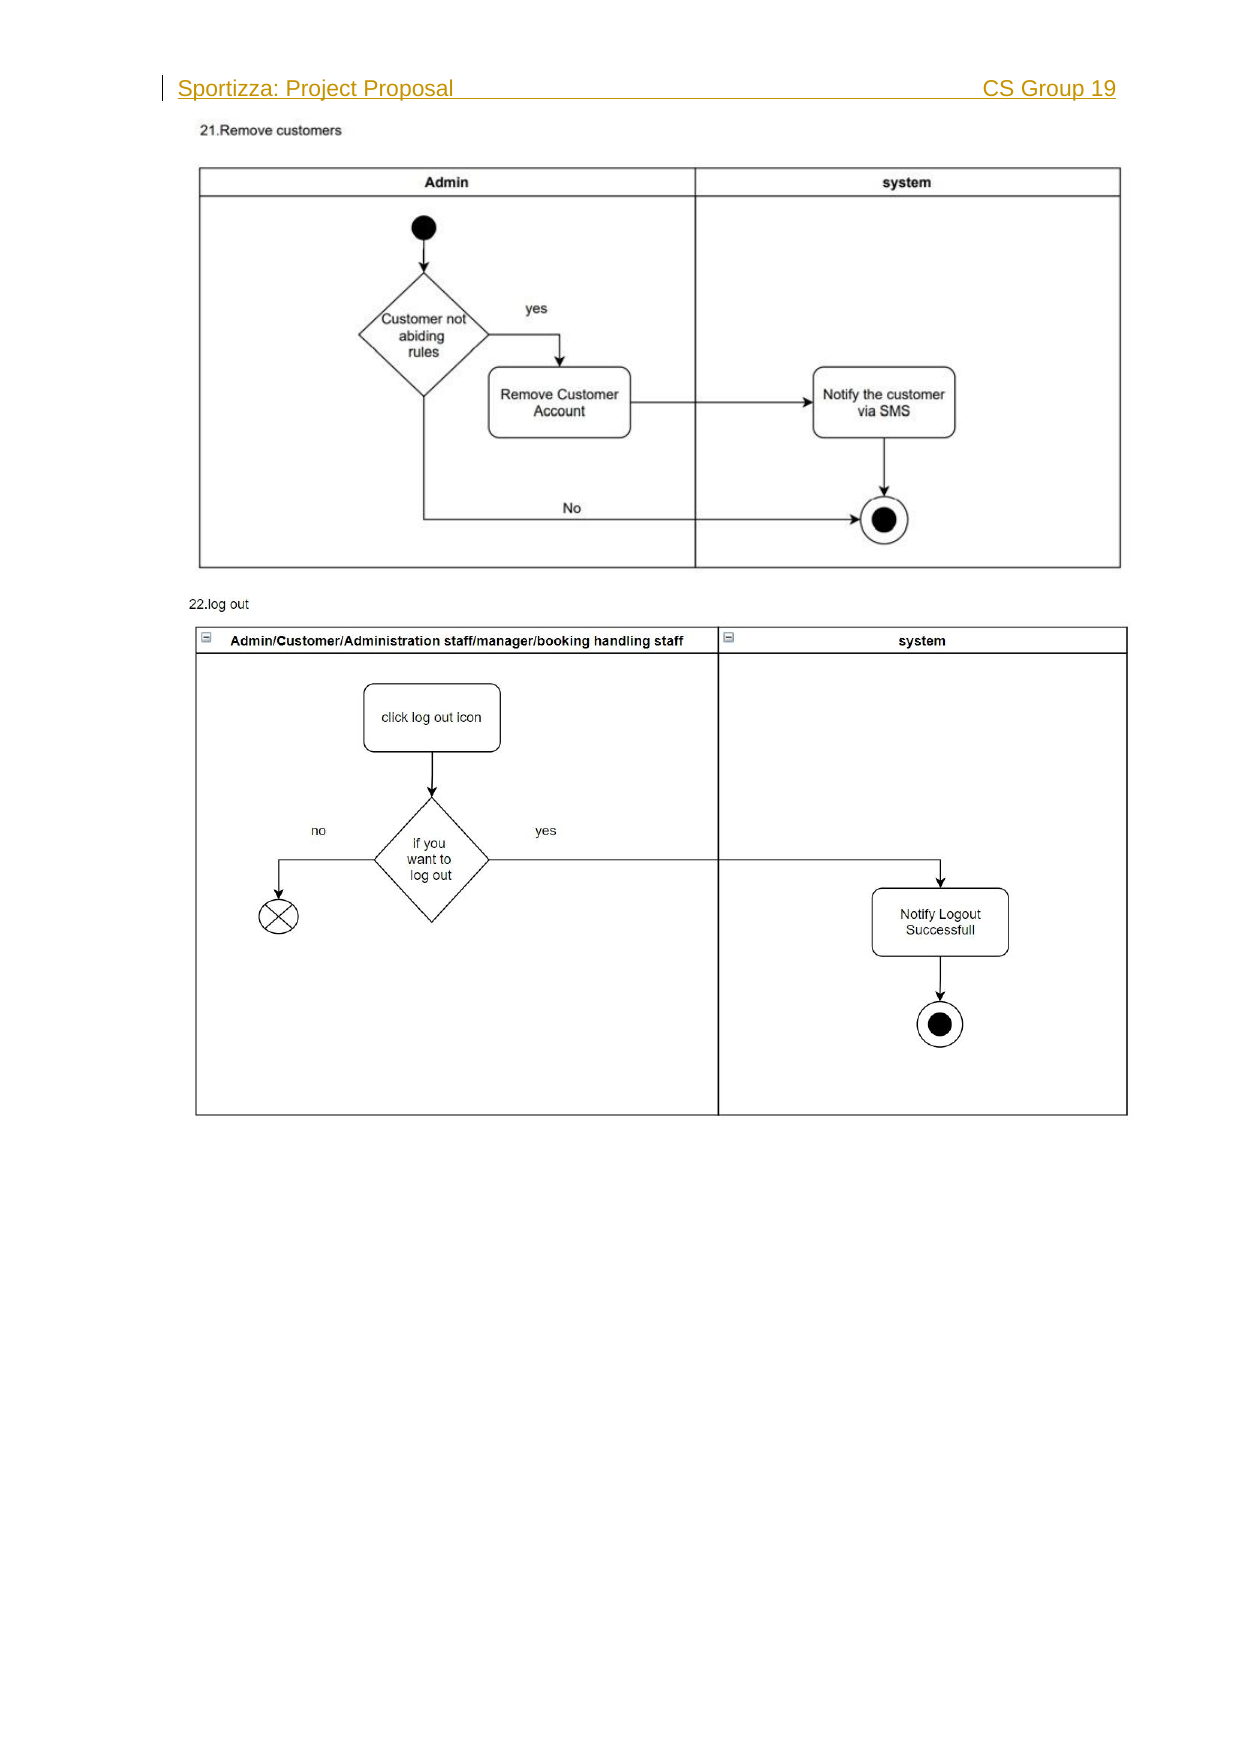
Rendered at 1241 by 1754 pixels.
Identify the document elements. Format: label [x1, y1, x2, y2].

picture [177, 591, 1156, 1121]
picture [177, 118, 1140, 588]
